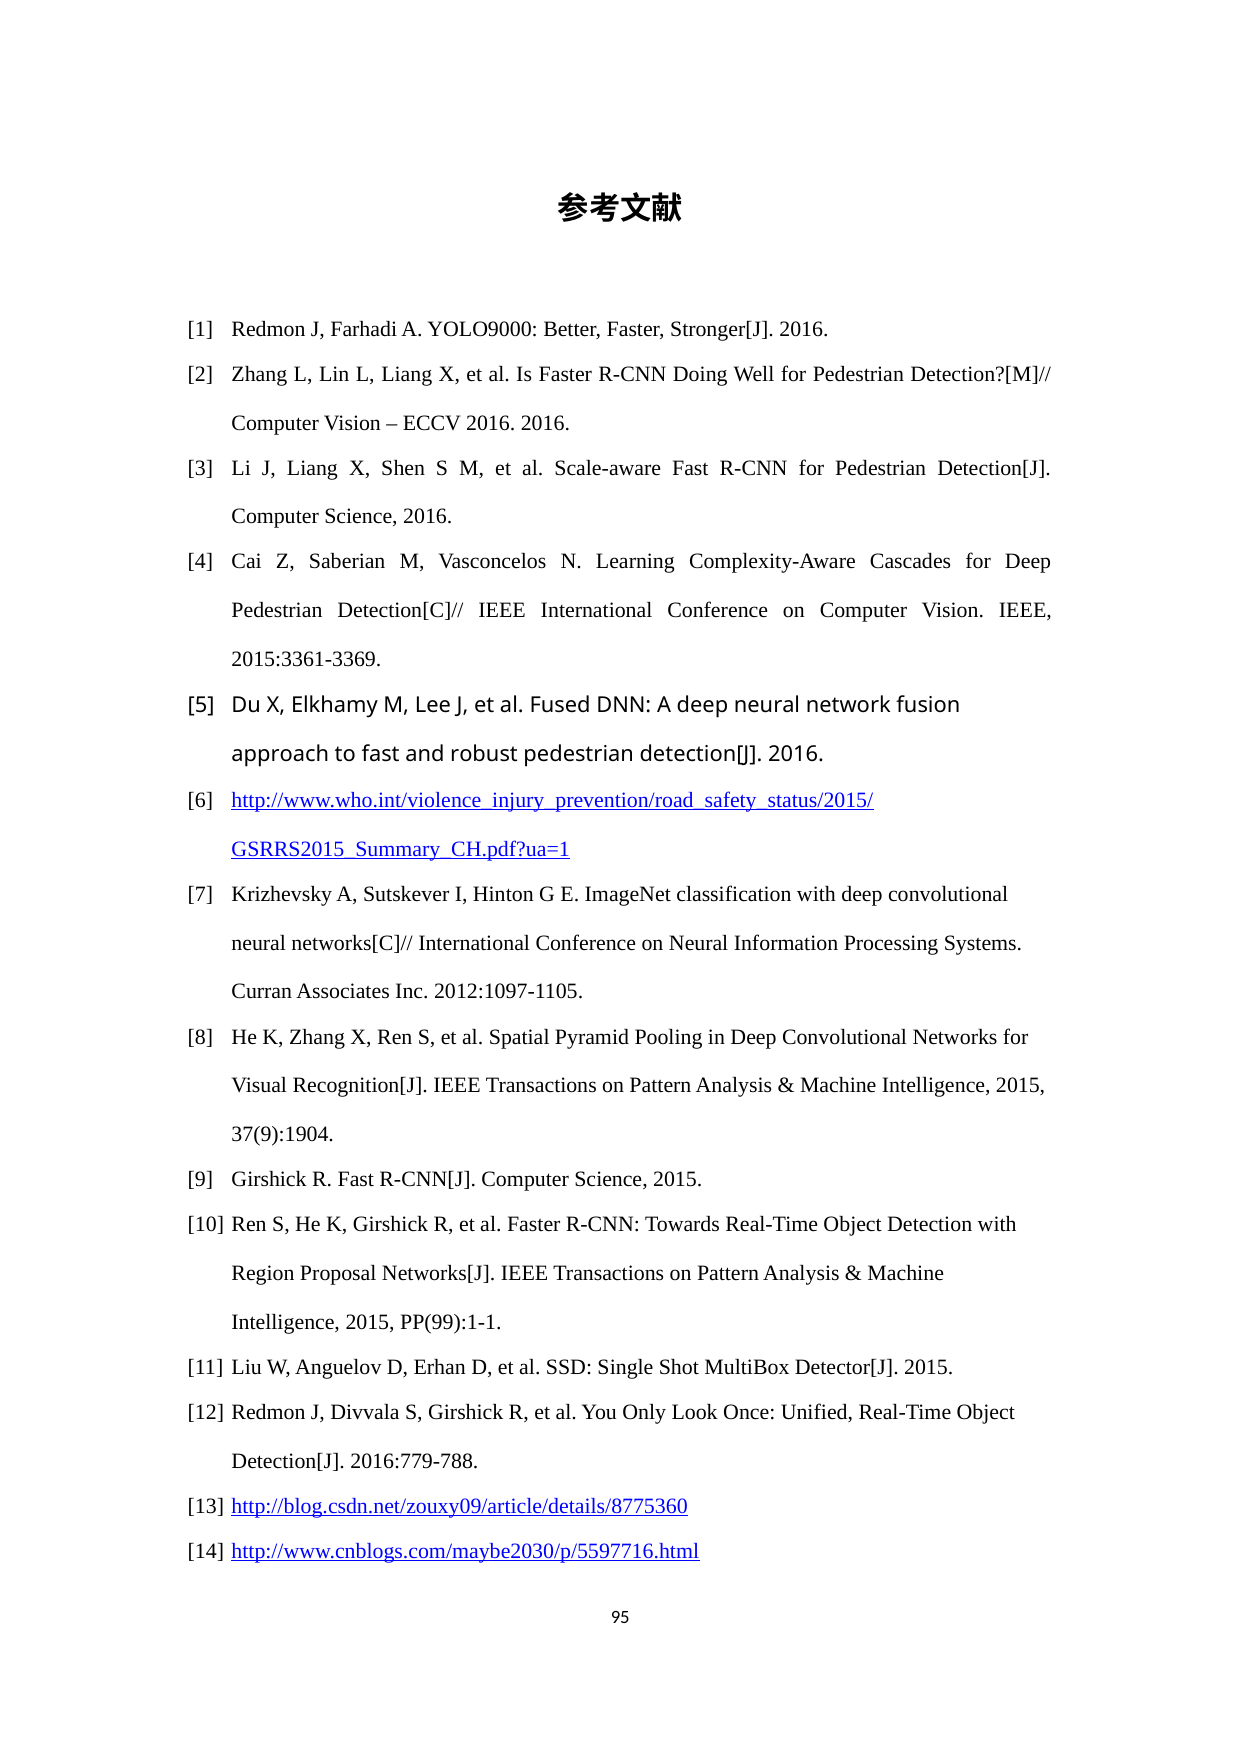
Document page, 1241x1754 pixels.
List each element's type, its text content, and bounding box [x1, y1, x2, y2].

list Cai Z, Saberian M, Vasconcelos N. Learning Complexity-Aware Cascades for Deep Pedestrian Detection[C]// IEEE International Conference on Computer Vision. IEEE, 2015:3361-3369. [187, 545, 1053, 675]
subtitle 参考文献 [187, 174, 1053, 239]
list Zhang L, Lin L, Liang X, et al. Is Faster R-CNN Doing Well for Pedestrian Detection?[M]// Computer Vision – ECCV 2016. 2016. [187, 357, 1053, 438]
list http://blog.csdn.net/zouxy09/article/details/8775360 [187, 1489, 1053, 1522]
list He K, Zhang X, Ren S, et al. Spatial Pyramid Pooling in Deep Convolutional Networks for Visual Recognition[J]. IEEE Transactions on Pattern Analysis & Machine Intelligence, 2015, 37(9):1904. [187, 1020, 1053, 1150]
list Krizhevsky A, Sutskever I, Hinton G E. ImageNet classification with deep convolutional neural networks[C]// International Conference on Neural Information Processing Systems. Curran Associates Inc. 2012:1097-1105. [187, 877, 1053, 1007]
list http://www.who.int/violence_injury_prevention/road_safety_status/2015/GSRRS2015_Summary_CH.pdf?ua=1 [187, 783, 1053, 865]
list Redmon J, Farhadi A. YOLO9000: Better, Faster, Stronger[J]. 2016. [187, 312, 1053, 344]
list Liu W, Anguelov D, Erhan D, et al. SSD: Single Shot MultiBox Detector[J]. 2015. [187, 1350, 1053, 1383]
list Redmon J, Divvala S, Girshick R, et al. You Only Look Once: Unified, Real-Time Object Detection[J]. 2016:779-788. [187, 1395, 1053, 1477]
list Li J, Liang X, Shen S M, et al. Scale-aware Fast R-CNN for Pedestrian Detection[J]. Computer Science, 2016. [187, 451, 1053, 532]
list http://www.cnblogs.com/maybe2030/p/5597716.html [187, 1534, 1053, 1567]
list Du X, Elkhamy M, Lee J, et al. Fused DNN: A deep neural network fusion approach to fast and robust pedestrian detection[J]. 2016. [187, 687, 1053, 769]
list Ren S, He K, Girshick R, et al. Faster R-CNN: Towards Real-Time Object Detection with Region Proposal Networks[J]. IEEE Transactions on Pattern Analysis & Machine Intelligence, 2015, PP(99):1-1. [187, 1208, 1053, 1338]
list Girshick R. Fast R-CNN[J]. Computer Science, 2015. [187, 1163, 1053, 1195]
